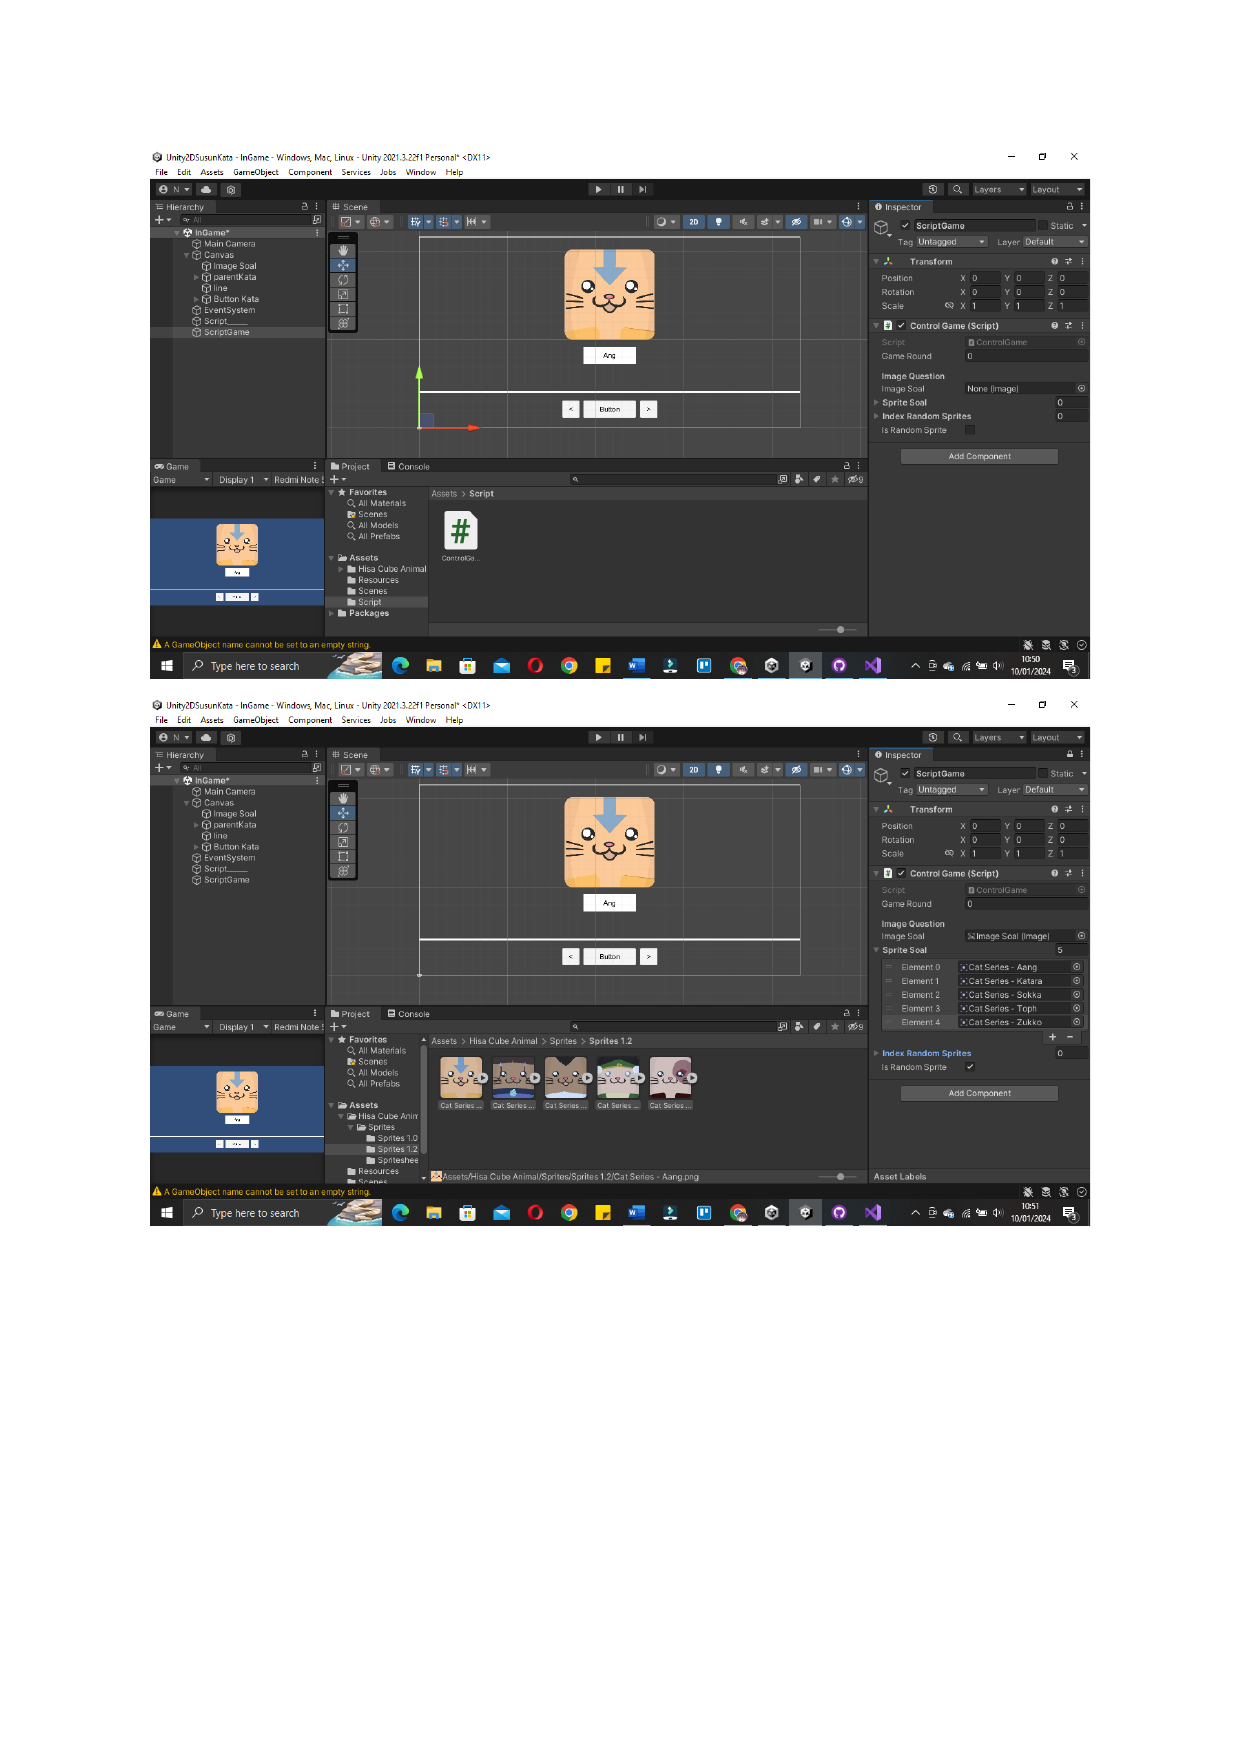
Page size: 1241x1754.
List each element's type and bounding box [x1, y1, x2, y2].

picture [150, 150, 1091, 679]
picture [150, 697, 1091, 1226]
